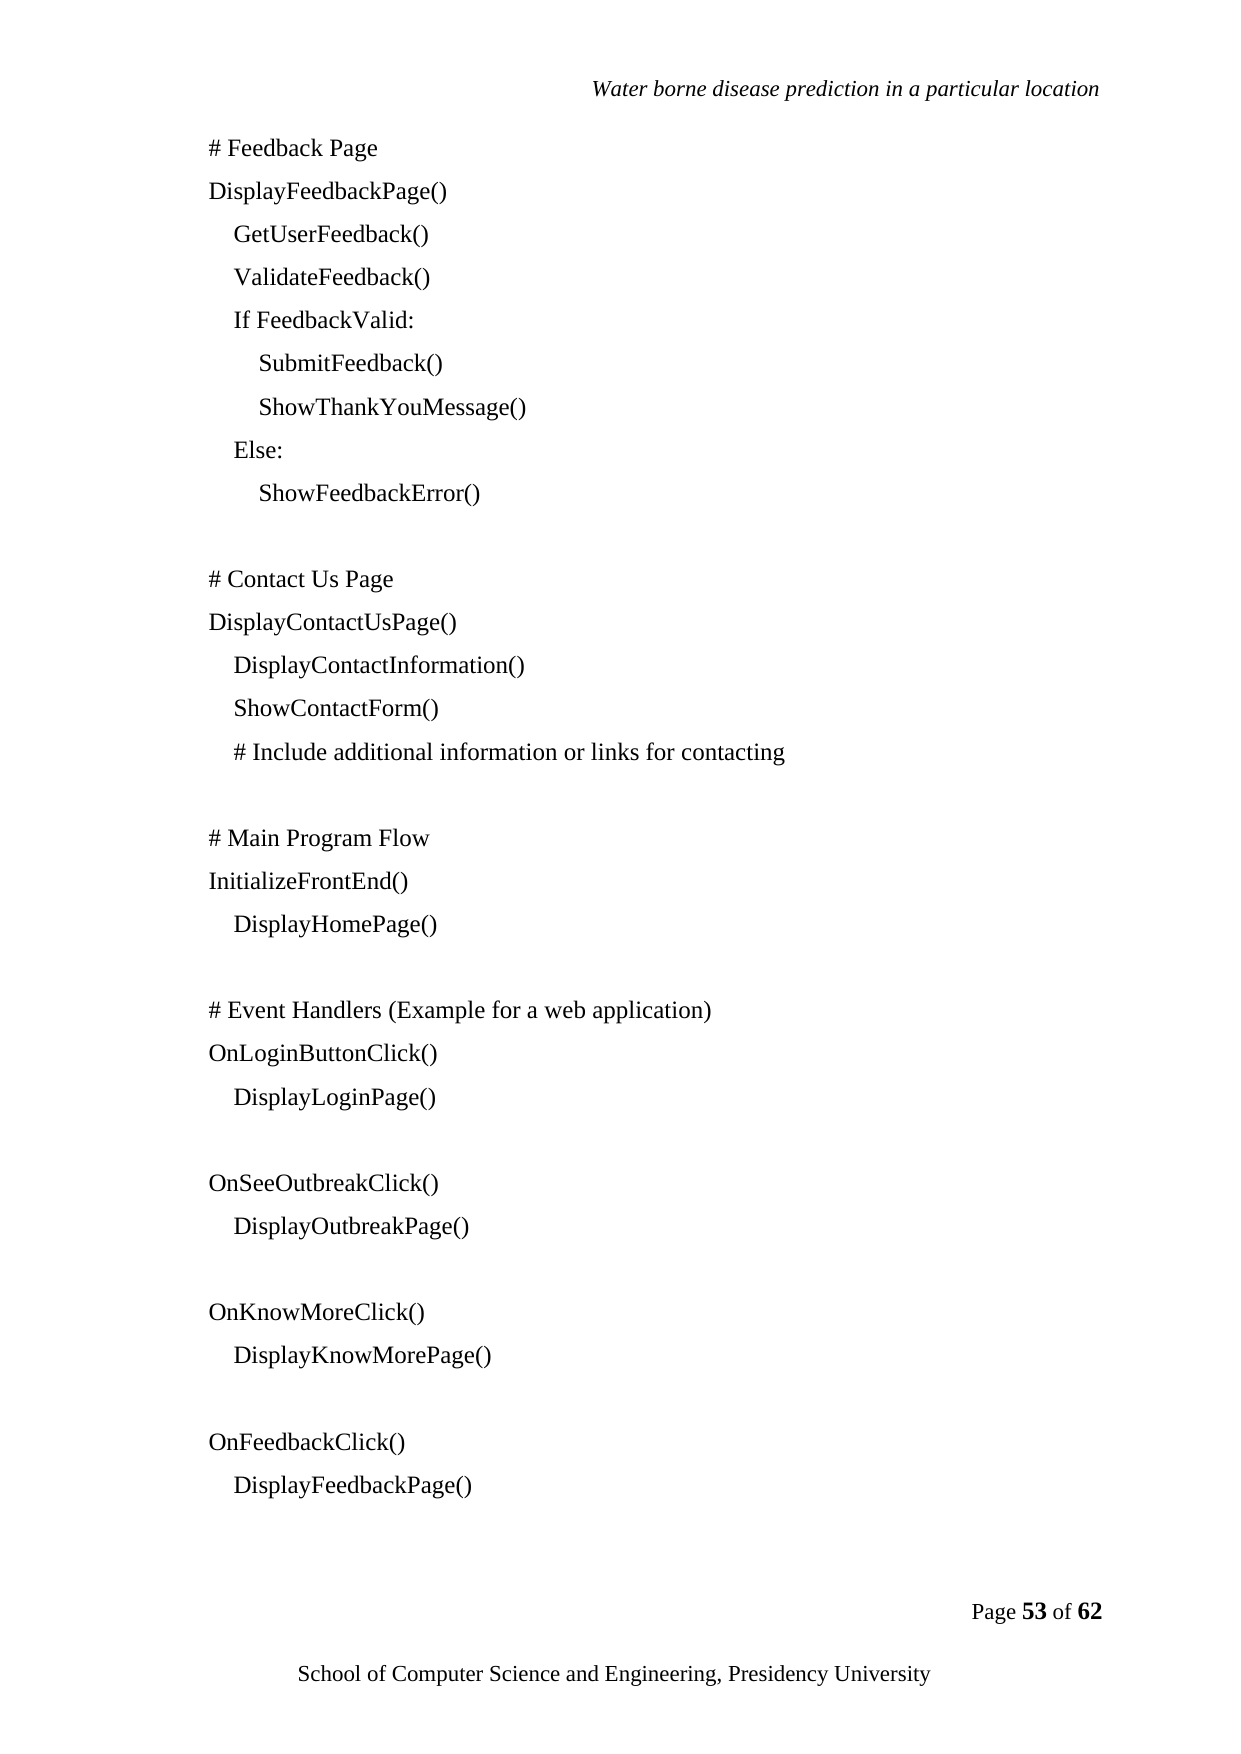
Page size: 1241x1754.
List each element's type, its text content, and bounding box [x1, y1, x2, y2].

subtitle If FeedbackValid: [208, 305, 1102, 334]
subtitle OnKnowMoreClick() [208, 1297, 1102, 1326]
subtitle DisplayLoginPage() [208, 1082, 1102, 1110]
subtitle DisplayFeedbackPage() [208, 176, 1102, 205]
subtitle # Event Handlers (Example for a web application) [208, 995, 1102, 1024]
subtitle DisplayHomePage() [208, 909, 1102, 938]
subtitle DisplayContactUsPage() [208, 607, 1102, 636]
subtitle SubmitFeedback() [208, 348, 1102, 377]
subtitle # Contact Us Page [208, 564, 1102, 593]
subtitle DisplayKnowMorePage() [208, 1340, 1102, 1369]
subtitle Else: [208, 435, 1102, 463]
subtitle DisplayContactInformation() [208, 650, 1102, 679]
subtitle ValidateFeedback() [208, 262, 1102, 291]
subtitle GetUserFeedback() [208, 219, 1102, 248]
subtitle # Feedback Page [208, 133, 1102, 162]
subtitle ShowFeedbackError() [208, 478, 1102, 507]
subtitle OnLoginButtonClick() [208, 1038, 1102, 1067]
subtitle DisplayFeedbackPage() [208, 1470, 1102, 1498]
subtitle # Main Program Flow [208, 823, 1102, 852]
subtitle OnFeedbackClick() [208, 1427, 1102, 1455]
subtitle InitializeFrontEnd() [208, 866, 1102, 895]
subtitle ShowContactForm() [208, 693, 1102, 722]
subtitle # Include additional information or links for contacting [208, 737, 1102, 765]
subtitle OnSeeOutbreakClick() [208, 1168, 1102, 1197]
subtitle ShowThankYouMessage() [208, 392, 1102, 420]
subtitle DisplayOutbreakPage() [208, 1211, 1102, 1240]
